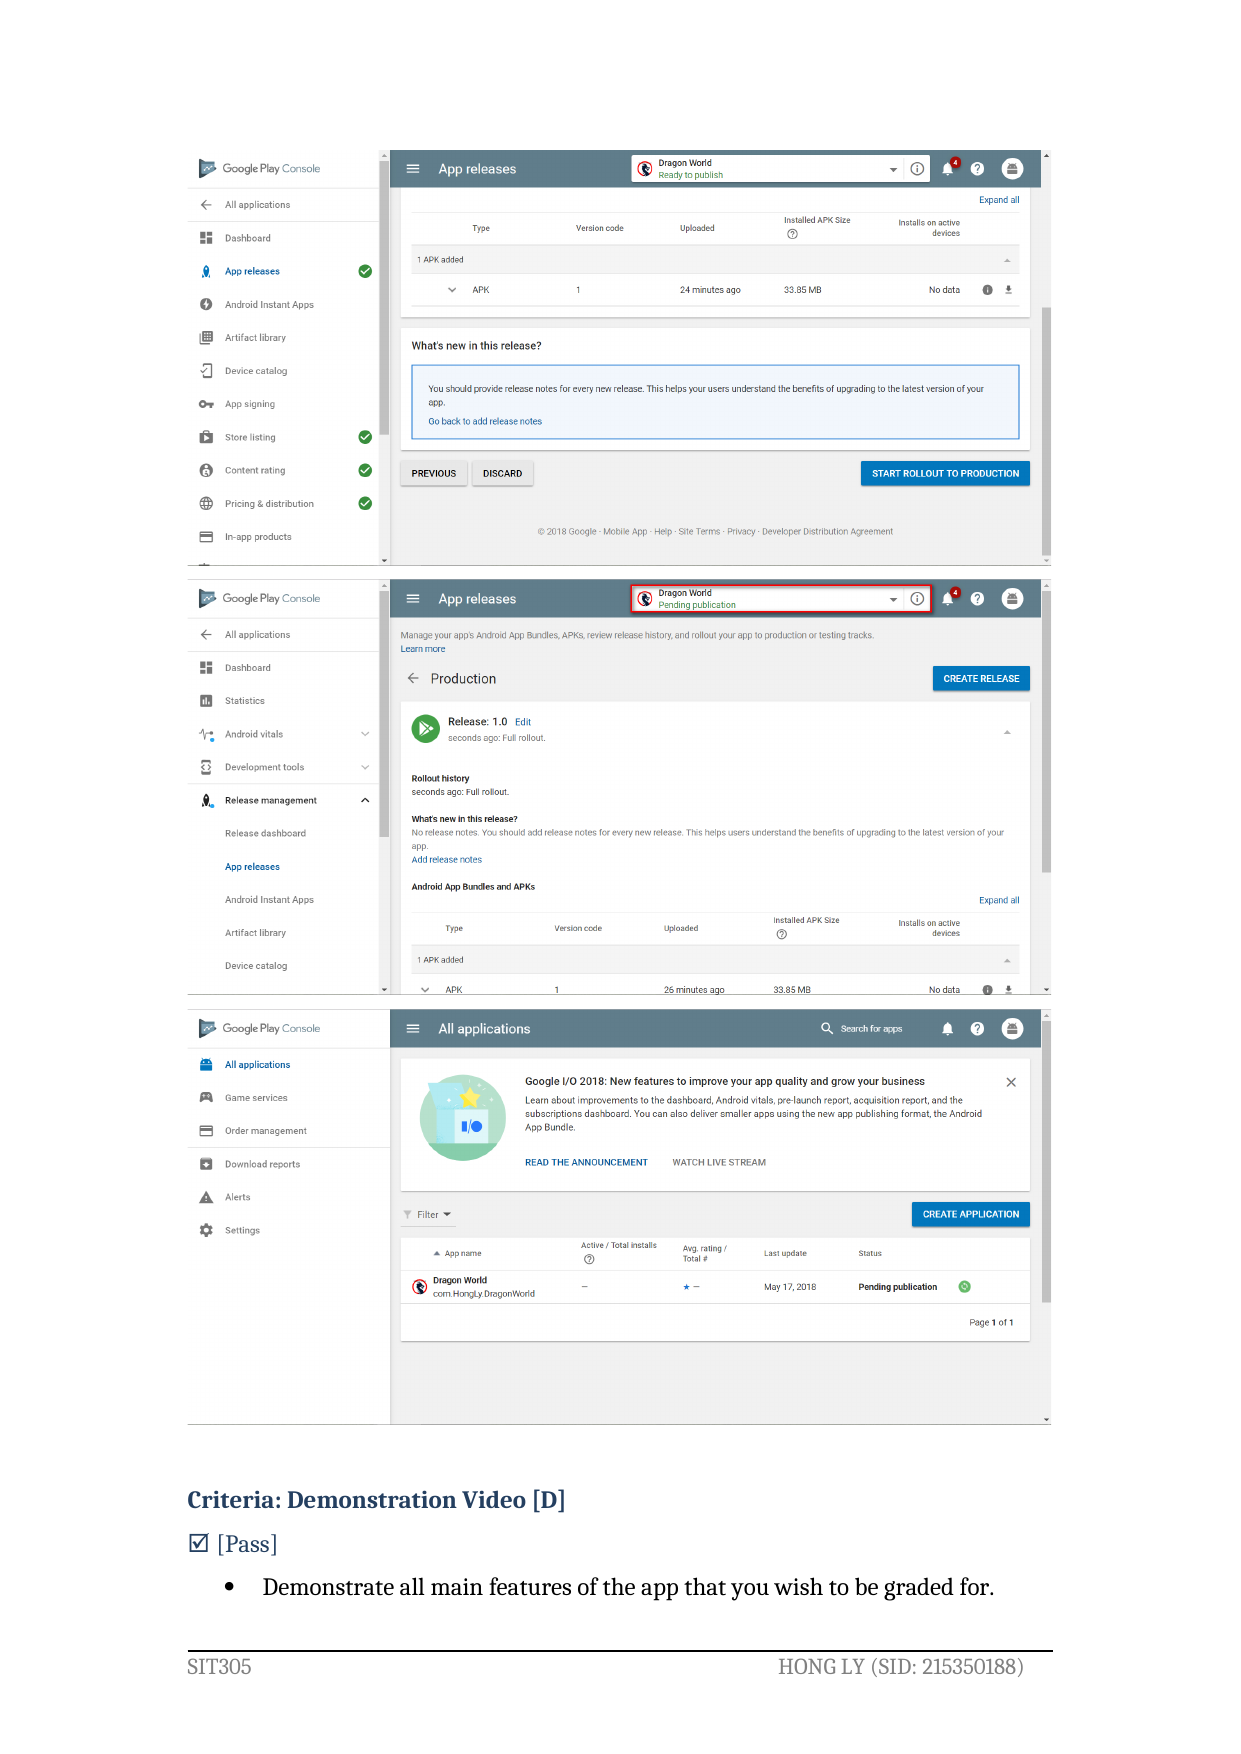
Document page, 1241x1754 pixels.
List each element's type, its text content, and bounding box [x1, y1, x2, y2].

text [Pass] [187, 1529, 1053, 1558]
picture [187, 1009, 1052, 1425]
subtitle Criteria: Demonstration Video [D] [187, 1486, 1053, 1515]
picture [187, 579, 1052, 995]
list Demonstrate all main features of the app that you wish to be graded for. [225, 1573, 1053, 1601]
picture [187, 150, 1052, 566]
